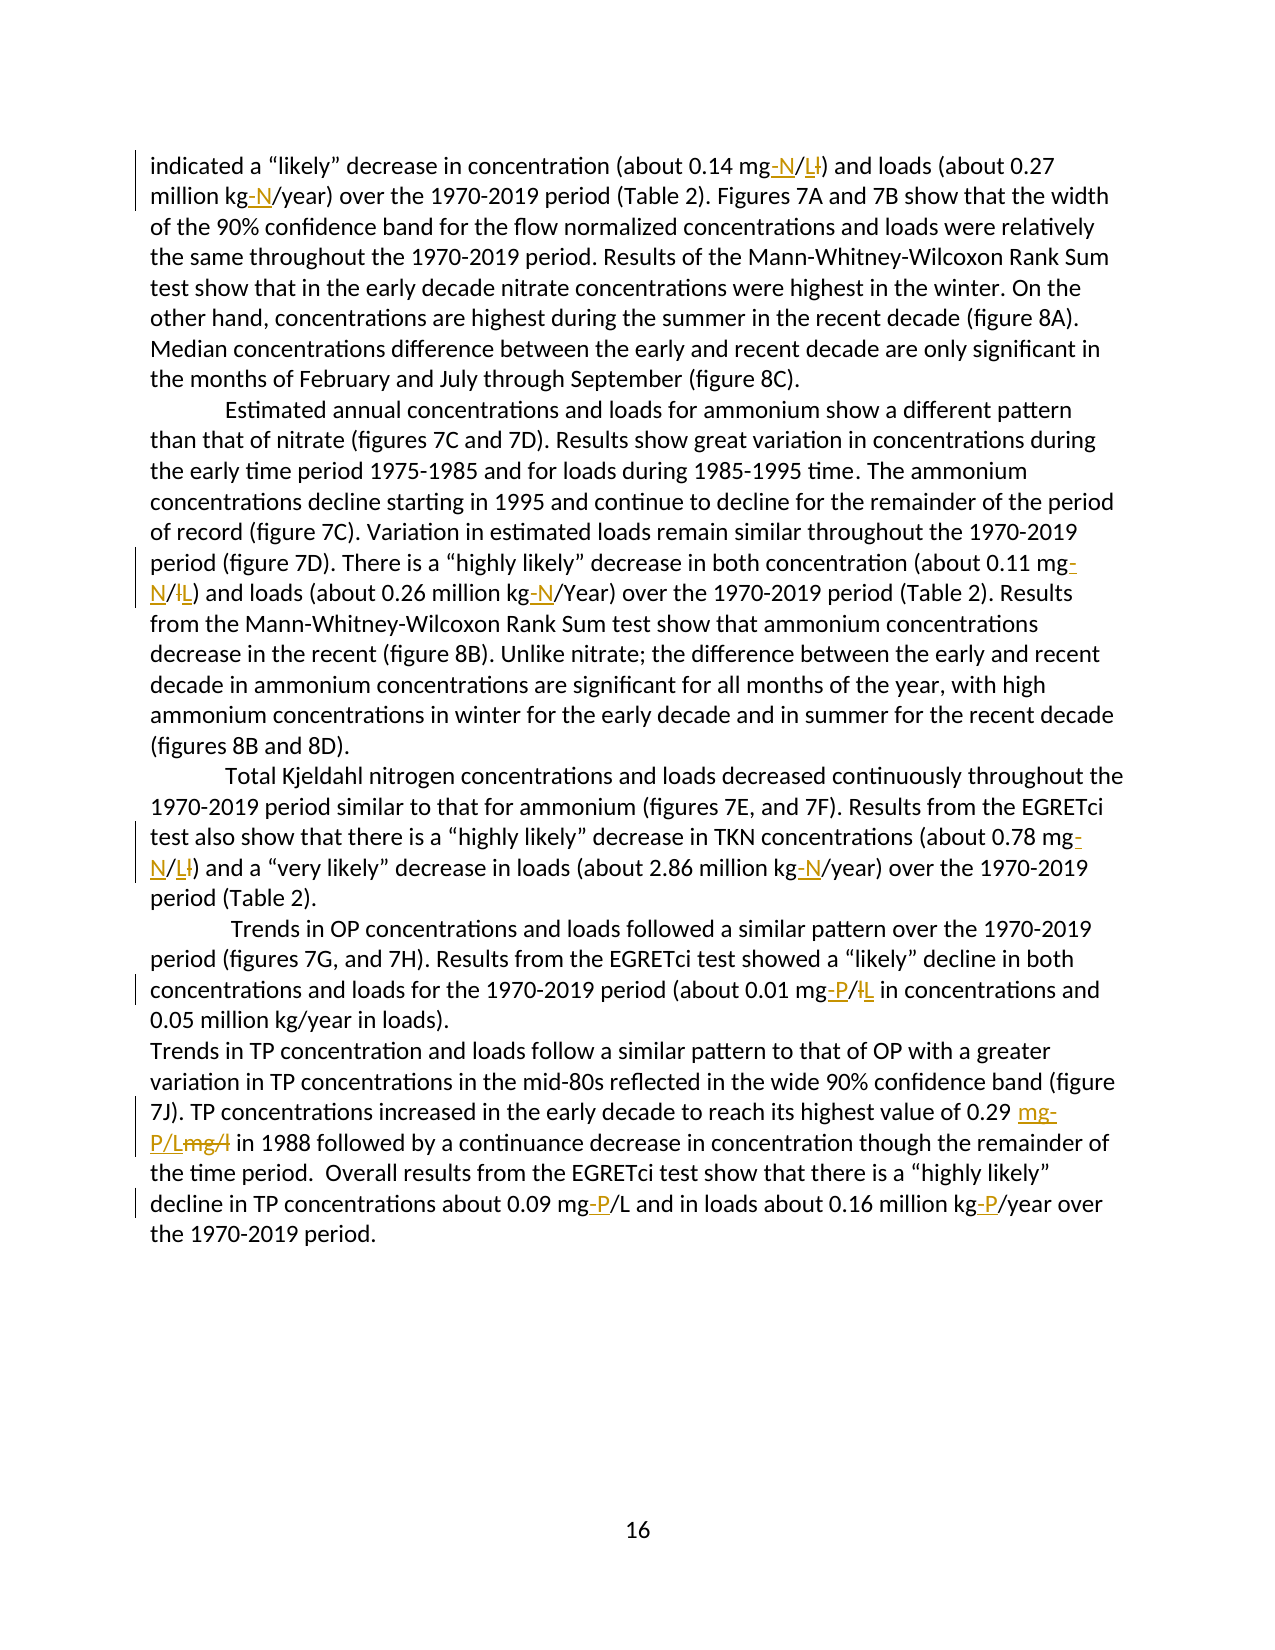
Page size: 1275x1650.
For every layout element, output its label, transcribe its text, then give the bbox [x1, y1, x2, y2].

text Trends in OP concentrations and loads followed a similar pattern over the 1970-2019 period (figures 7G, and 7H). Results from the EGRETci test showed a “likely” decline in both concentrations and loads for the 1970-2019 period (about 0.01 mg/ in concentrations and 0.05 million kg/year in loads). [150, 913, 1125, 1035]
text Trends in TP concentration and loads follow a similar pattern to that of OP with a greater variation in TP concentrations in the mid-80s reflected in the wide 90% confidence band (figure 7J). TP concentrations increased in the early decade to reach its highest value of 0.29 in 1988 followed by a continuance decrease in concentration though the remainder of the time period. Overall results from the EGRETci test show that there is a “highly likely” decline in TP concentrations about 0.09 mg/L and in loads about 0.16 million kg/year over the 1970-2019 period. [150, 1035, 1125, 1249]
text Estimated annual concentrations and loads for ammonium show a different pattern than that of nitrate (figures 7C and 7D). Results show great variation in concentrations during the early time period 1975-1985 and for loads during 1985-1995 time. The ammonium concentrations decline starting in 1995 and continue to decline for the remainder of the period of record (figure 7C). Variation in estimated loads remain similar throughout the 1970-2019 period (figure 7D). There is a “highly likely” decrease in both concentration (about 0.11 mg/) and loads (about 0.26 million kg/Year) over the 1970-2019 period (Table 2). Results from the Mann-Whitney-Wilcoxon Rank Sum test show that ammonium concentrations decrease in the recent (figure 8B). Unlike nitrate; the difference between the early and recent decade in ammonium concentrations are significant for all months of the year, with high ammonium concentrations in winter for the early decade and in summer for the recent decade (figures 8B and 8D). [150, 394, 1125, 760]
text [150, 150, 1125, 394]
text Total Kjeldahl nitrogen concentrations and loads decreased continuously throughout the 1970-2019 period similar to that for ammonium (figures 7E, and 7F). Results from the EGRETci test also show that there is a “highly likely” decrease in TKN concentrations (about 0.78 mg/) and a “very likely” decrease in loads (about 2.86 million kg/year) over the 1970-2019 period (Table 2). [150, 760, 1125, 913]
